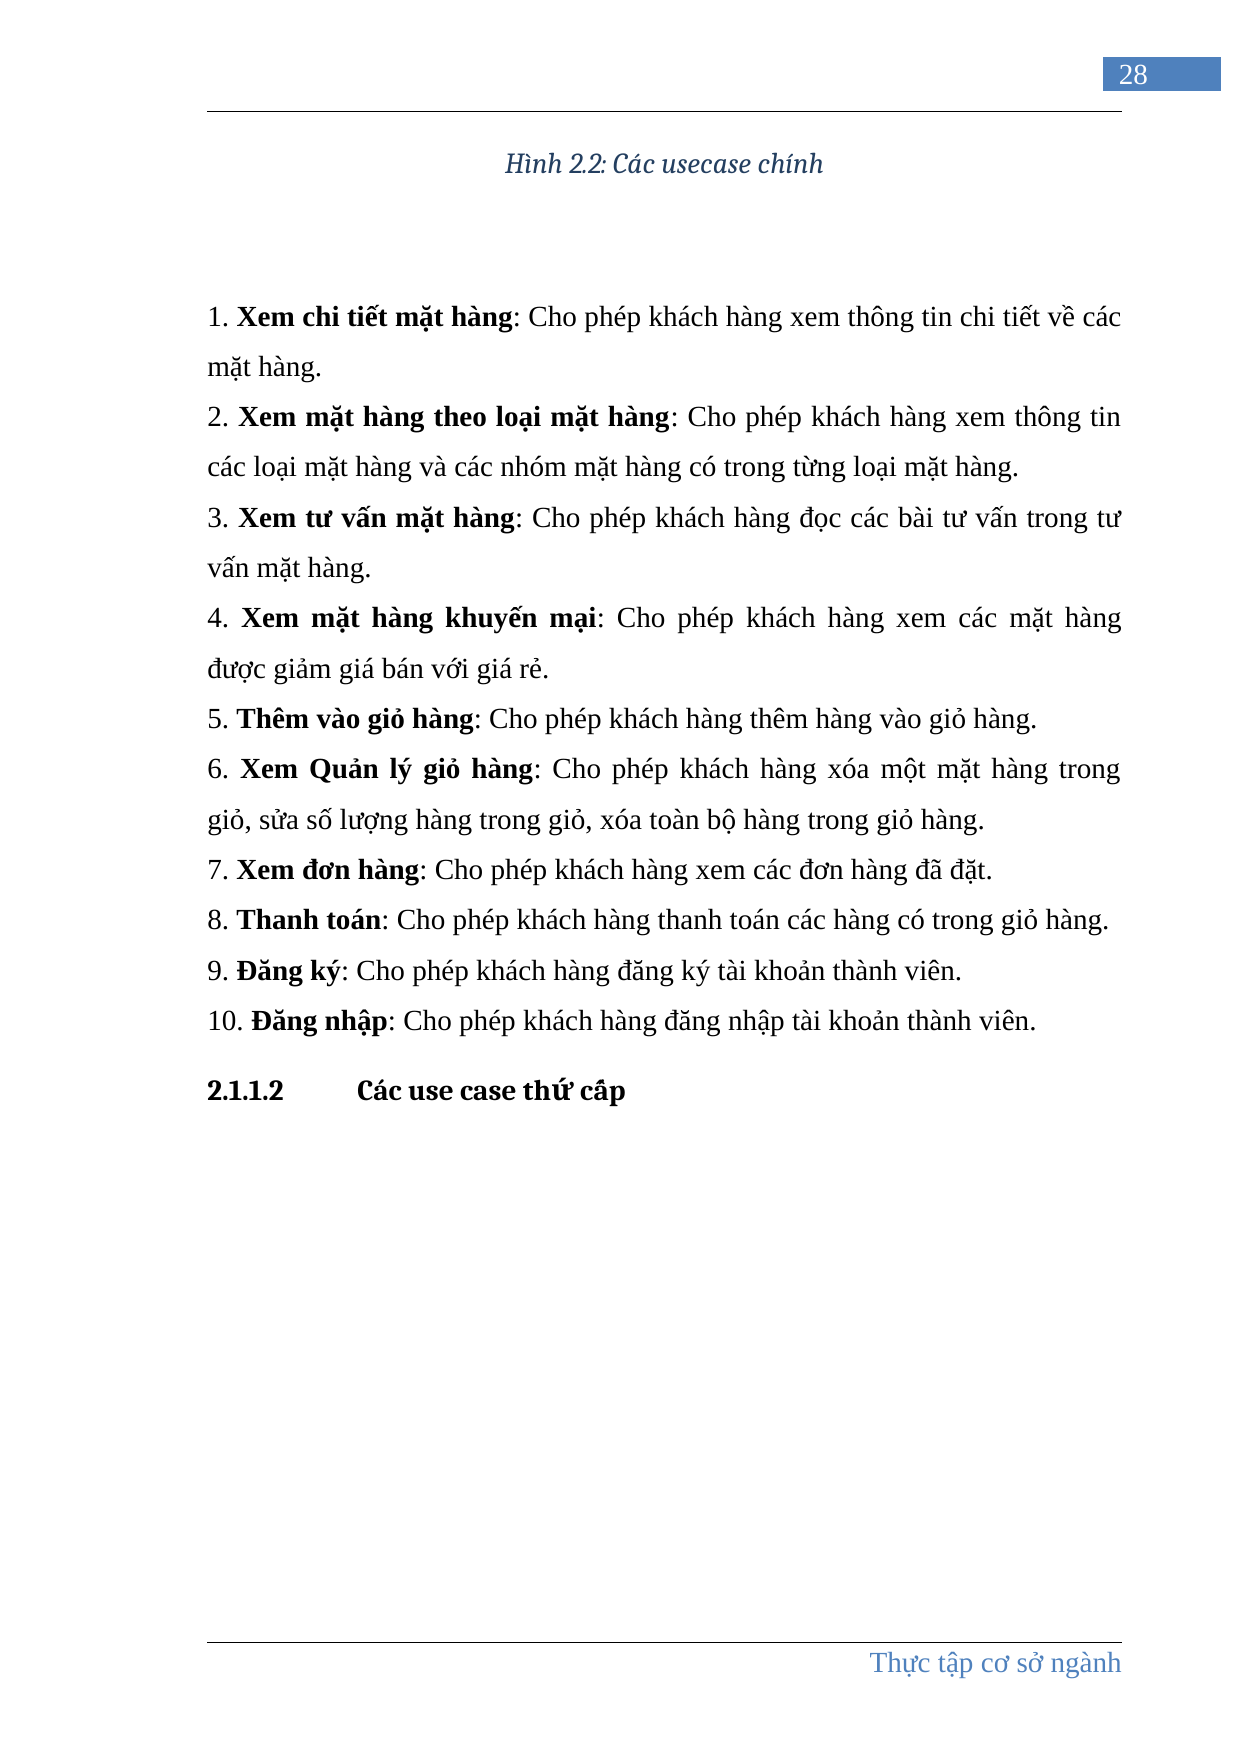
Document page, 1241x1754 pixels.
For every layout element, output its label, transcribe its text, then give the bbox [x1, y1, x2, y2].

text 3. Xem tư vấn mặt hàng: Cho phép khách hàng đọc các bài tư vấn trong tư vấn mặt hàng. [207, 500, 1122, 584]
text 1. Xem chi tiết mặt hàng: Cho phép khách hàng xem thông tin chi tiết về các mặt hàng. [207, 299, 1122, 382]
text 9. Đăng ký: Cho phép khách hàng đăng ký tài khoản thành viên. [207, 953, 1122, 986]
text 5. Thêm vào giỏ hàng: Cho phép khách hàng thêm hàng vào giỏ hàng. [207, 701, 1122, 735]
text 10. Đăng nhập: Cho phép khách hàng đăng nhập tài khoản thành viên. [207, 1003, 1122, 1037]
text 6. Xem Quản lý giỏ hàng: Cho phép khách hàng xóa một mặt hàng trong giỏ, sửa số lượng hàng trong giỏ, xóa toàn bộ hàng trong giỏ hàng. [207, 751, 1122, 835]
subtitle Hình 2.2: Các usecase chính [207, 148, 1122, 181]
text 7. Xem đơn hàng: Cho phép khách hàng xem các đơn hàng đã đặt. [207, 852, 1122, 886]
text 2. Xem mặt hàng theo loại mặt hàng: Cho phép khách hàng xem thông tin các loại mặt hàng và các nhóm mặt hàng có trong từng loại mặt hàng. [207, 399, 1122, 483]
subtitle Các use case thứ cấp [207, 1074, 1122, 1108]
text 4. Xem mặt hàng khuyến mại: Cho phép khách hàng xem các mặt hàng được giảm giá bán với giá rẻ. [207, 601, 1122, 684]
text 8. Thanh toán: Cho phép khách hàng thanh toán các hàng có trong giỏ hàng. [207, 902, 1122, 936]
